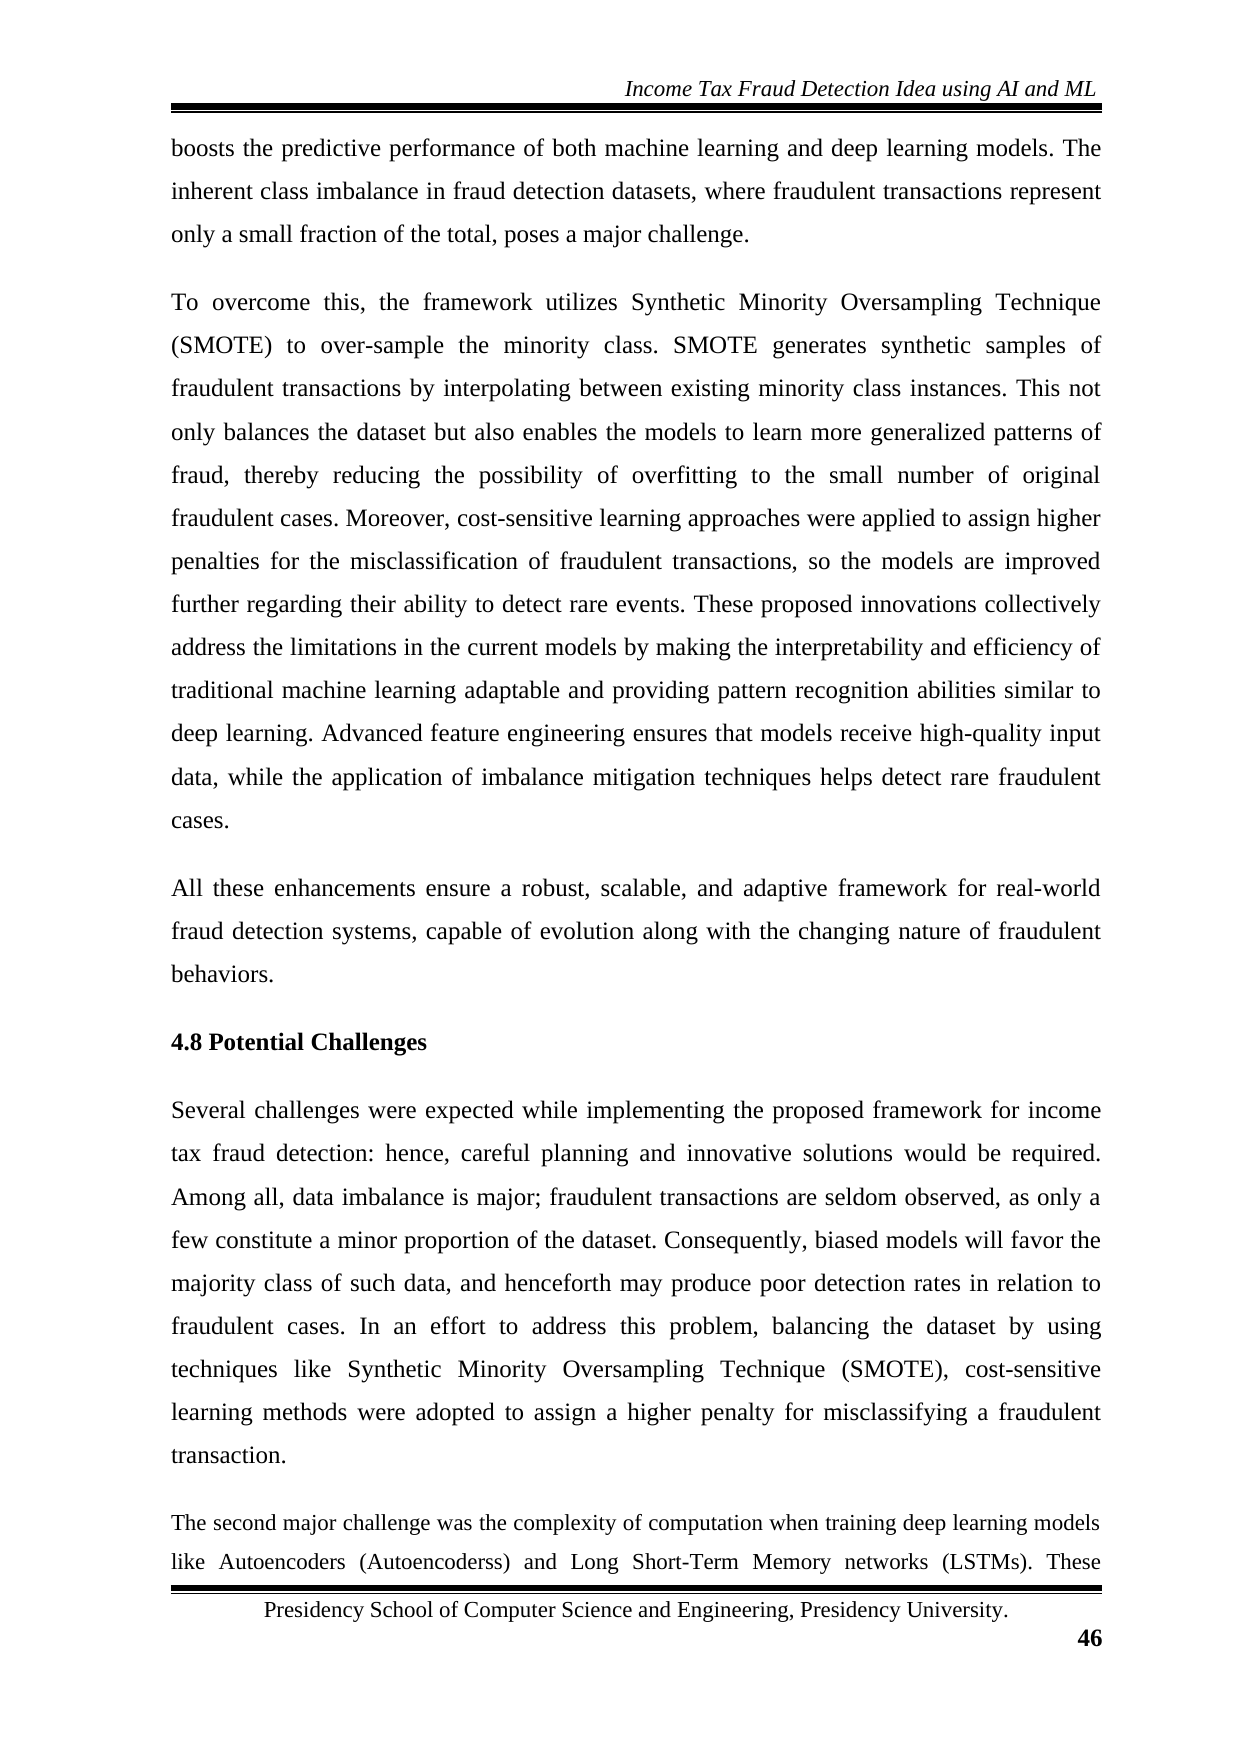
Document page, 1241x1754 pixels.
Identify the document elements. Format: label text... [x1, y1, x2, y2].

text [171, 133, 1102, 248]
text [171, 1508, 1102, 1574]
text All these enhancements ensure a robust, scalable, and adaptive framework for real-world fraud detection systems, capable of evolution along with the changing nature of fraudulent behaviors. [171, 873, 1102, 988]
text To overcome this, the framework utilizes Synthetic Minority Oversampling Technique (SMOTE) to over-sample the minority class. SMOTE generates synthetic samples of fraudulent transactions by interpolating between existing minority class instances. This not only balances the dataset but also enables the models to learn more generalized patterns of fraud, thereby reducing the possibility of overfitting to the small number of original fraudulent cases. Moreover, cost-sensitive learning approaches were applied to assign higher penalties for the misclassification of fraudulent transactions, so the models are improved further regarding their ability to detect rare events. These proposed innovations collectively address the limitations in the current models by making the interpretability and efficiency of traditional machine learning adaptable and providing pattern recognition abilities similar to deep learning. Advanced feature engineering ensures that models receive high-quality input data, while the application of imbalance mitigation techniques helps detect rare fraudulent cases. [171, 287, 1102, 833]
text 4.8 Potential Challenges [171, 1027, 1102, 1056]
text Several challenges were expected while implementing the proposed framework for income tax fraud detection: hence, careful planning and innovative solutions would be required. Among all, data imbalance is major; fraudulent transactions are seldom observed, as only a few constitute a minor proportion of the dataset. Consequently, biased models will favor the majority class of such data, and henceforth may produce poor detection rates in relation to fraudulent cases. In an effort to address this problem, balancing the dataset by using techniques like Synthetic Minority Oversampling Technique (SMOTE), cost-sensitive learning methods were adopted to assign a higher penalty for misclassifying a fraudulent transaction. [171, 1095, 1102, 1469]
